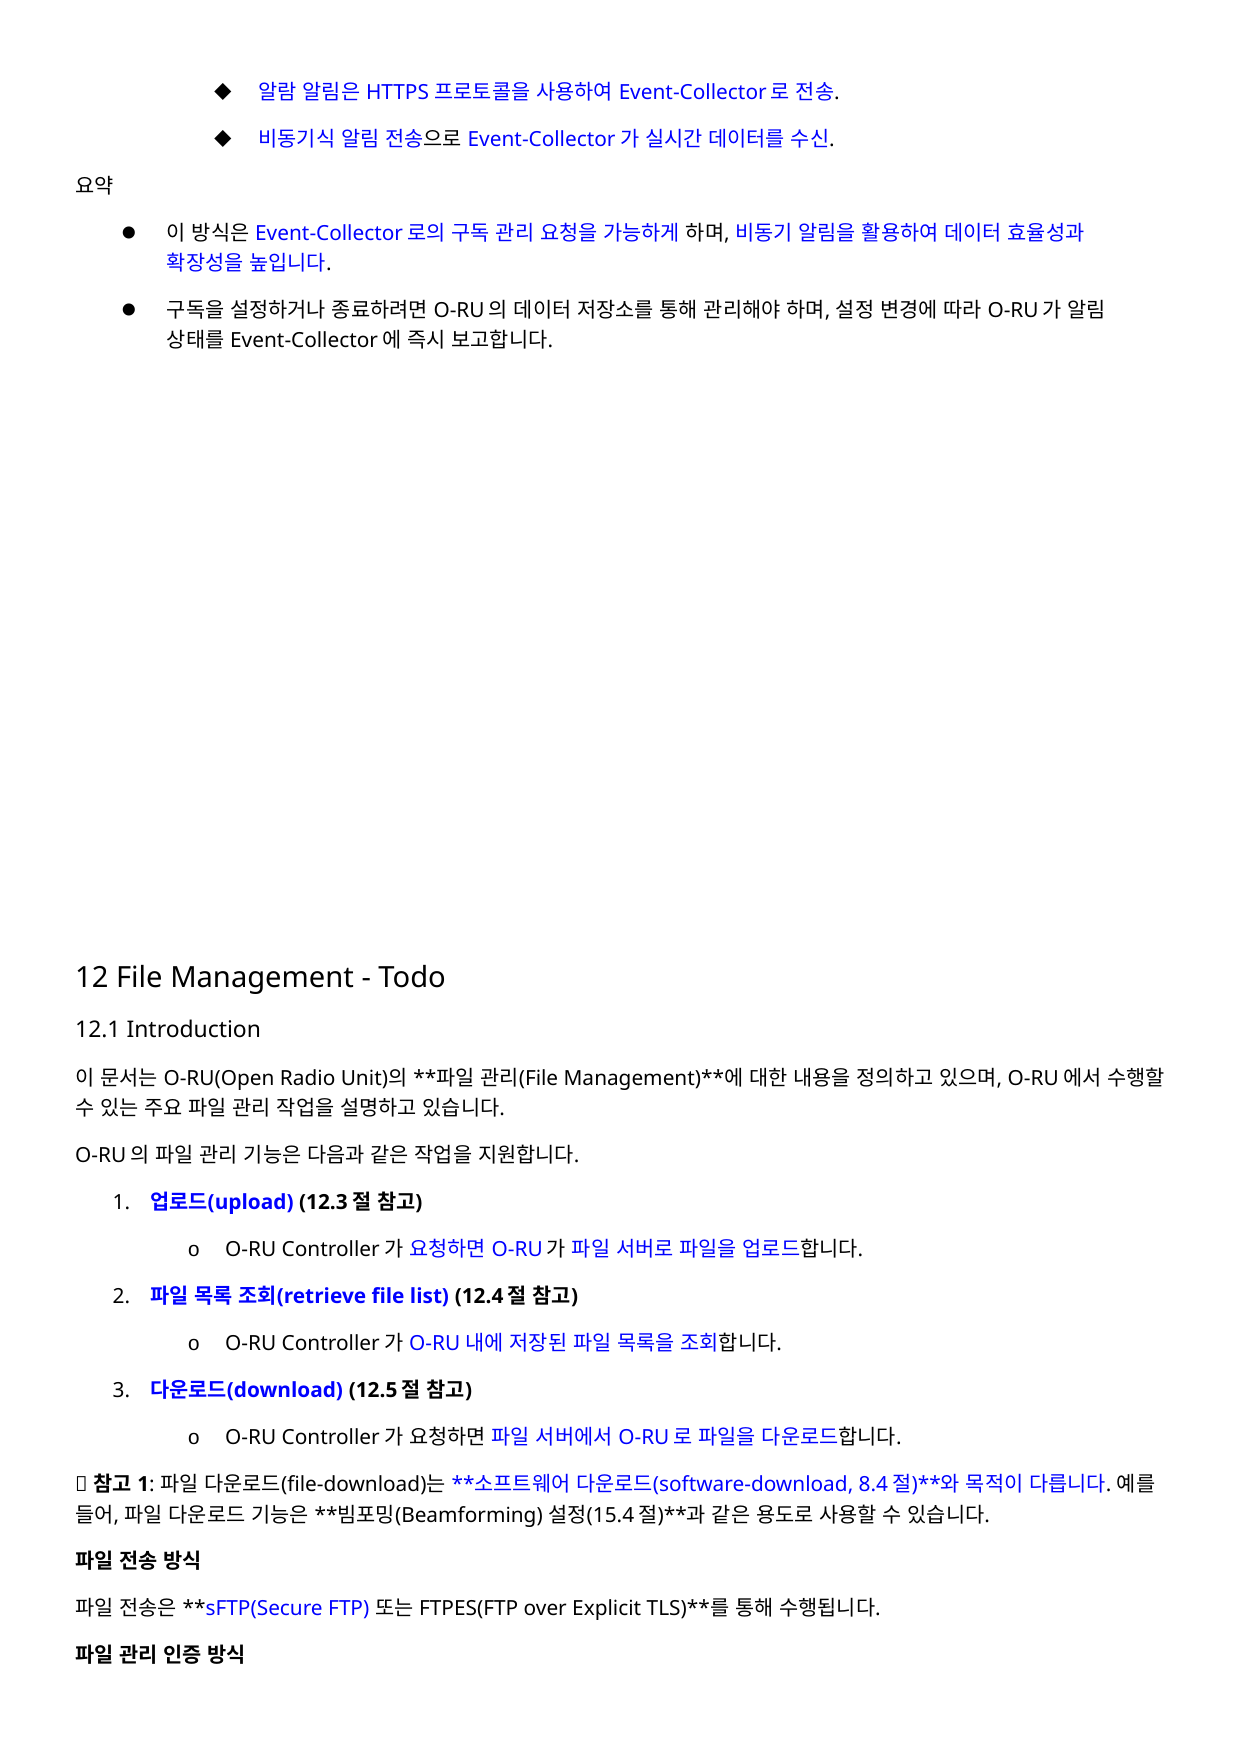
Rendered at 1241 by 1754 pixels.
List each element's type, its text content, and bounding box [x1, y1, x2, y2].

text 요약 [75, 169, 1165, 199]
list O-RU Controller가 O-RU 내에 저장된 파일 목록을 조회합니다. [187, 1326, 1165, 1357]
subtitle 12.1 Introduction [75, 1013, 1165, 1044]
list O-RU Controller가 요청하면 O-RU가 파일 서버로 파일을 업로드합니다. [187, 1232, 1165, 1263]
subtitle 12 File Management - Todo [75, 957, 1165, 996]
list O-RU Controller가 요청하면 파일 서버에서 O-RU로 파일을 다운로드합니다. [187, 1420, 1165, 1451]
list 이 방식은 Event-Collector로의 구독 관리 요청을 가능하게 하며, 비동기 알림을 활용하여 데이터 효율성과 확장성을 높입니다. [121, 216, 1165, 276]
list 비동기식 알림 전송으로 Event-Collector가 실시간 데이터를 수신. [212, 122, 1165, 152]
list 파일 목록 조회(retrieve file list) (12.4절 참고) [112, 1279, 1165, 1310]
text 파일 관리 인증 방식 [75, 1639, 1165, 1669]
list 업로드(upload) (12.3절 참고) [112, 1185, 1165, 1216]
text 파일 전송은 **sFTP(Secure FTP) 또는 FTPES(FTP over Explicit TLS)**를 통해 수행됩니다. [75, 1592, 1165, 1622]
text 이 문서는 O-RU(Open Radio Unit)의 **파일 관리(File Management)**에 대한 내용을 정의하고 있으며, O-RU에서 수행할 수 있는 주요 파일 관리 작업을 설명하고 있습니다. [75, 1061, 1165, 1122]
text O-RU의 파일 관리 기능은 다음과 같은 작업을 지원합니다. [75, 1138, 1165, 1169]
text 📌 참고 1: 파일 다운로드(file-download)는 **소프트웨어 다운로드(software-download, 8.4절)**와 목적이 다릅니다. 예를 들어, 파일 다운로드 기능은 **빔포밍(Beamforming) 설정(15.4절)**과 같은 용도로 사용할 수 있습니다. [75, 1467, 1165, 1528]
list 구독을 설정하거나 종료하려면 O-RU의 데이터 저장소를 통해 관리해야 하며, 설정 변경에 따라 O-RU가 알림 상태를 Event-Collector에 즉시 보고합니다. [121, 293, 1165, 354]
text 파일 전송 방식 [75, 1545, 1165, 1575]
list 알람 알림은 HTTPS 프로토콜을 사용하여 Event-Collector로 전송. [212, 75, 1165, 105]
list 다운로드(download) (12.5절 참고) [112, 1373, 1165, 1404]
